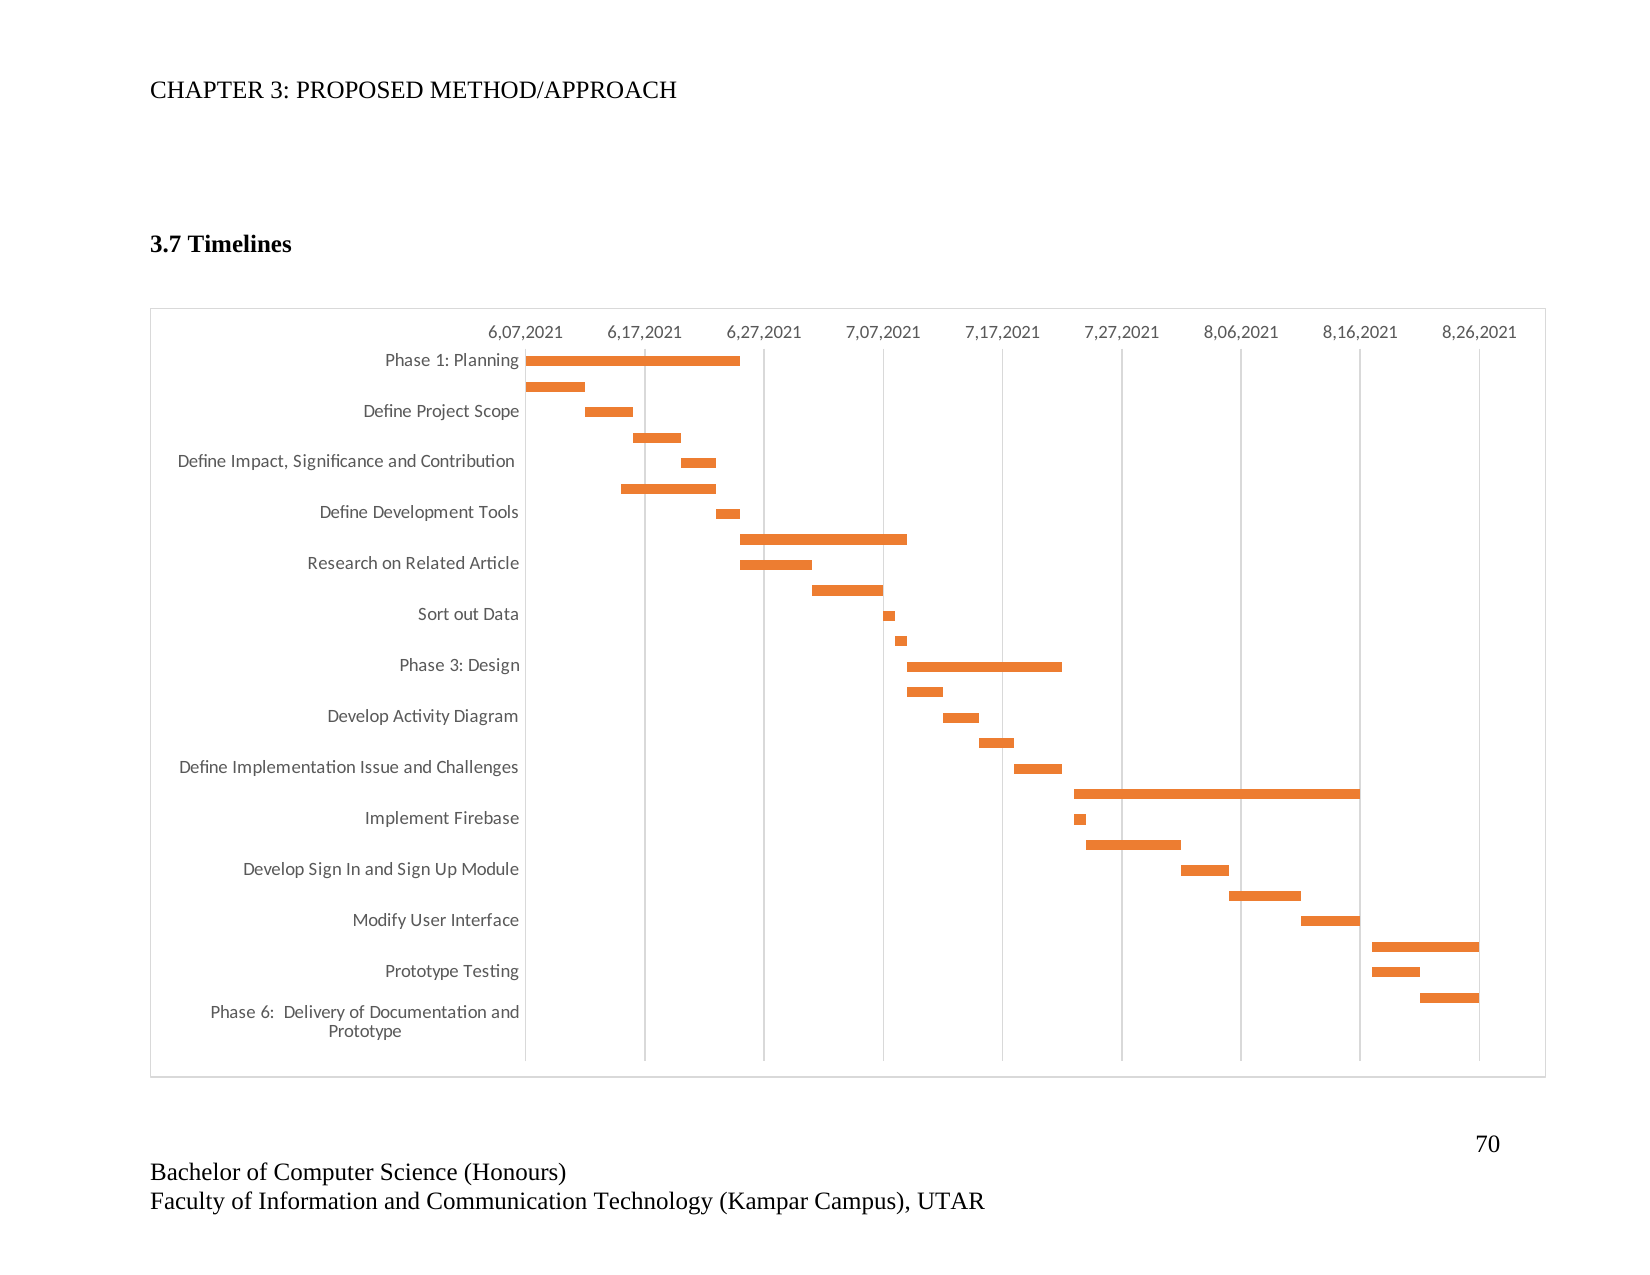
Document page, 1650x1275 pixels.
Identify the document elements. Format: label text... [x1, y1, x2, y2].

subtitle 3.7 Timelines [150, 229, 1500, 258]
